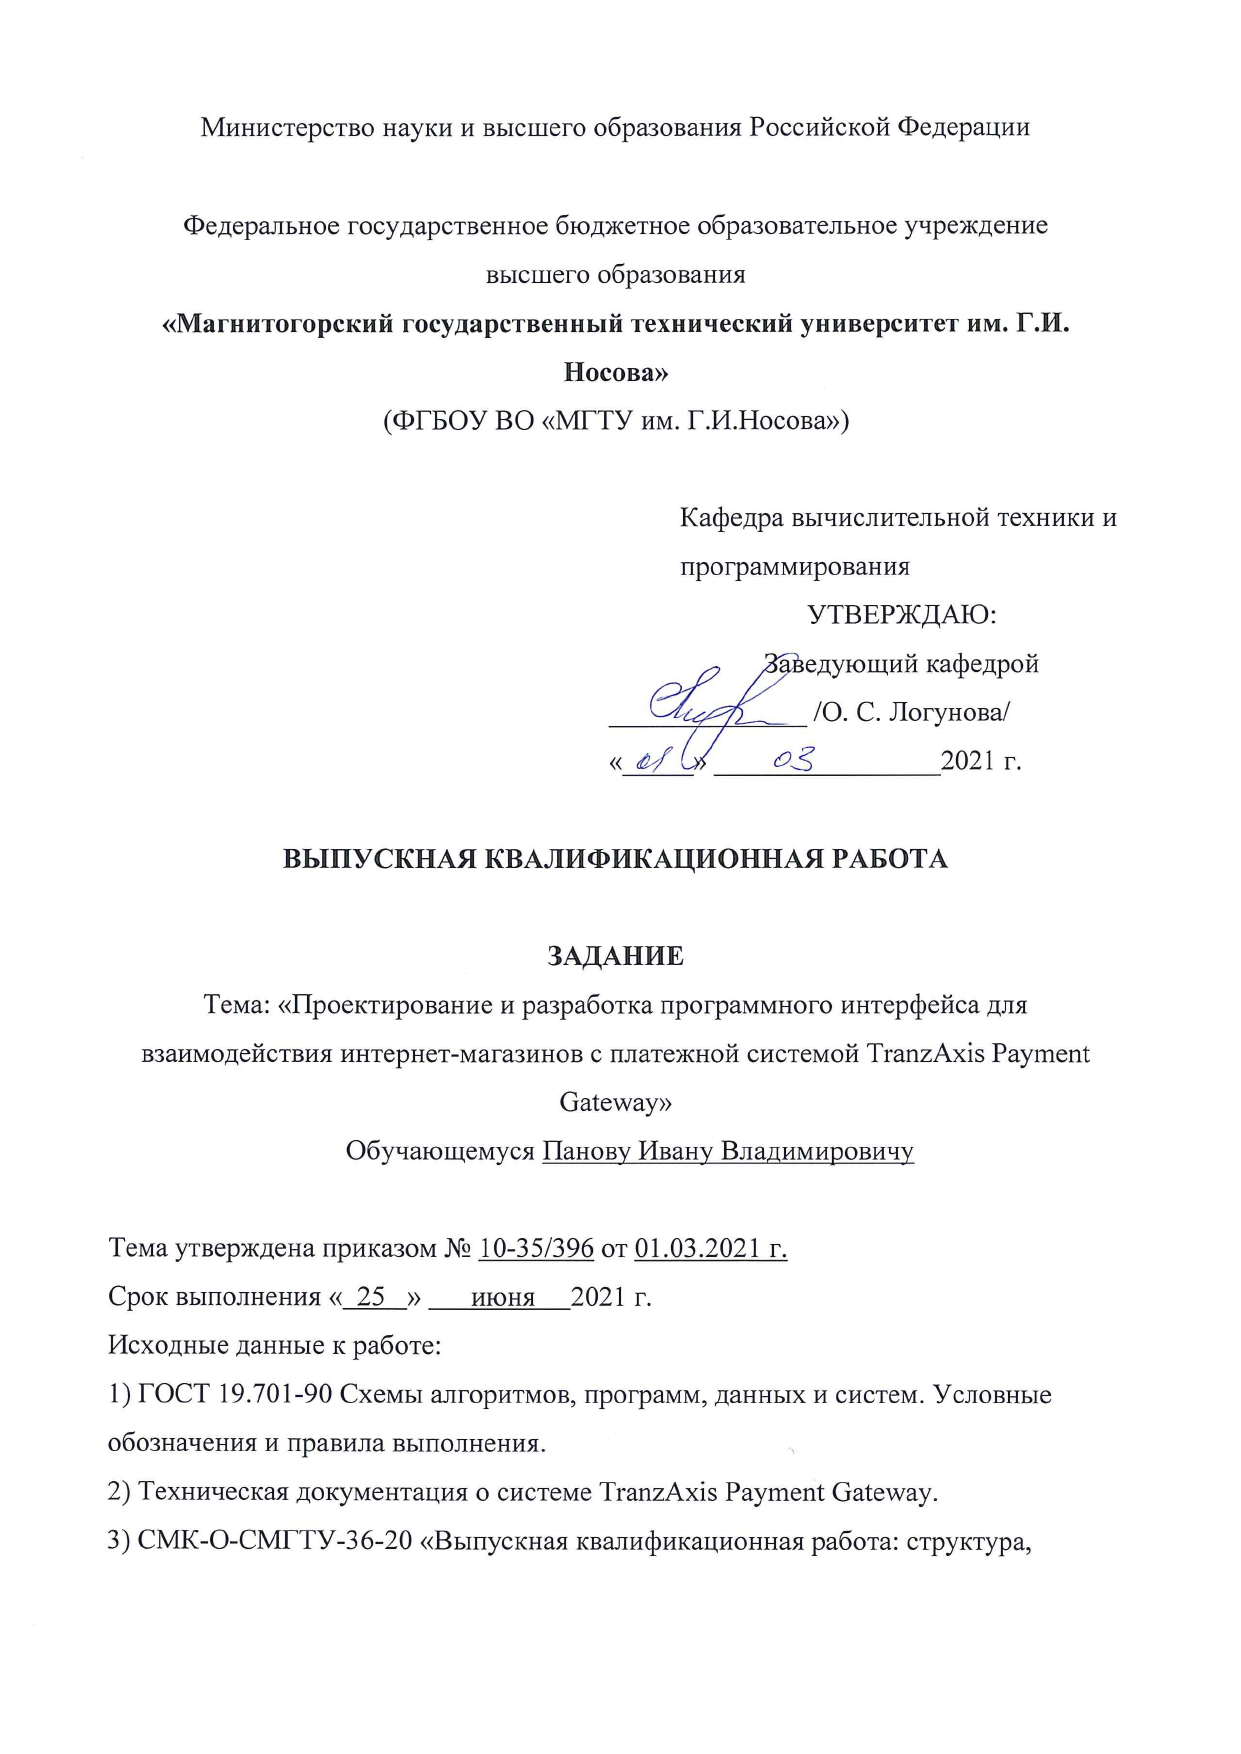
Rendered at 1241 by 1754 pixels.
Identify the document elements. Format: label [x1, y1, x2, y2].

picture [32, 112, 1118, 1626]
